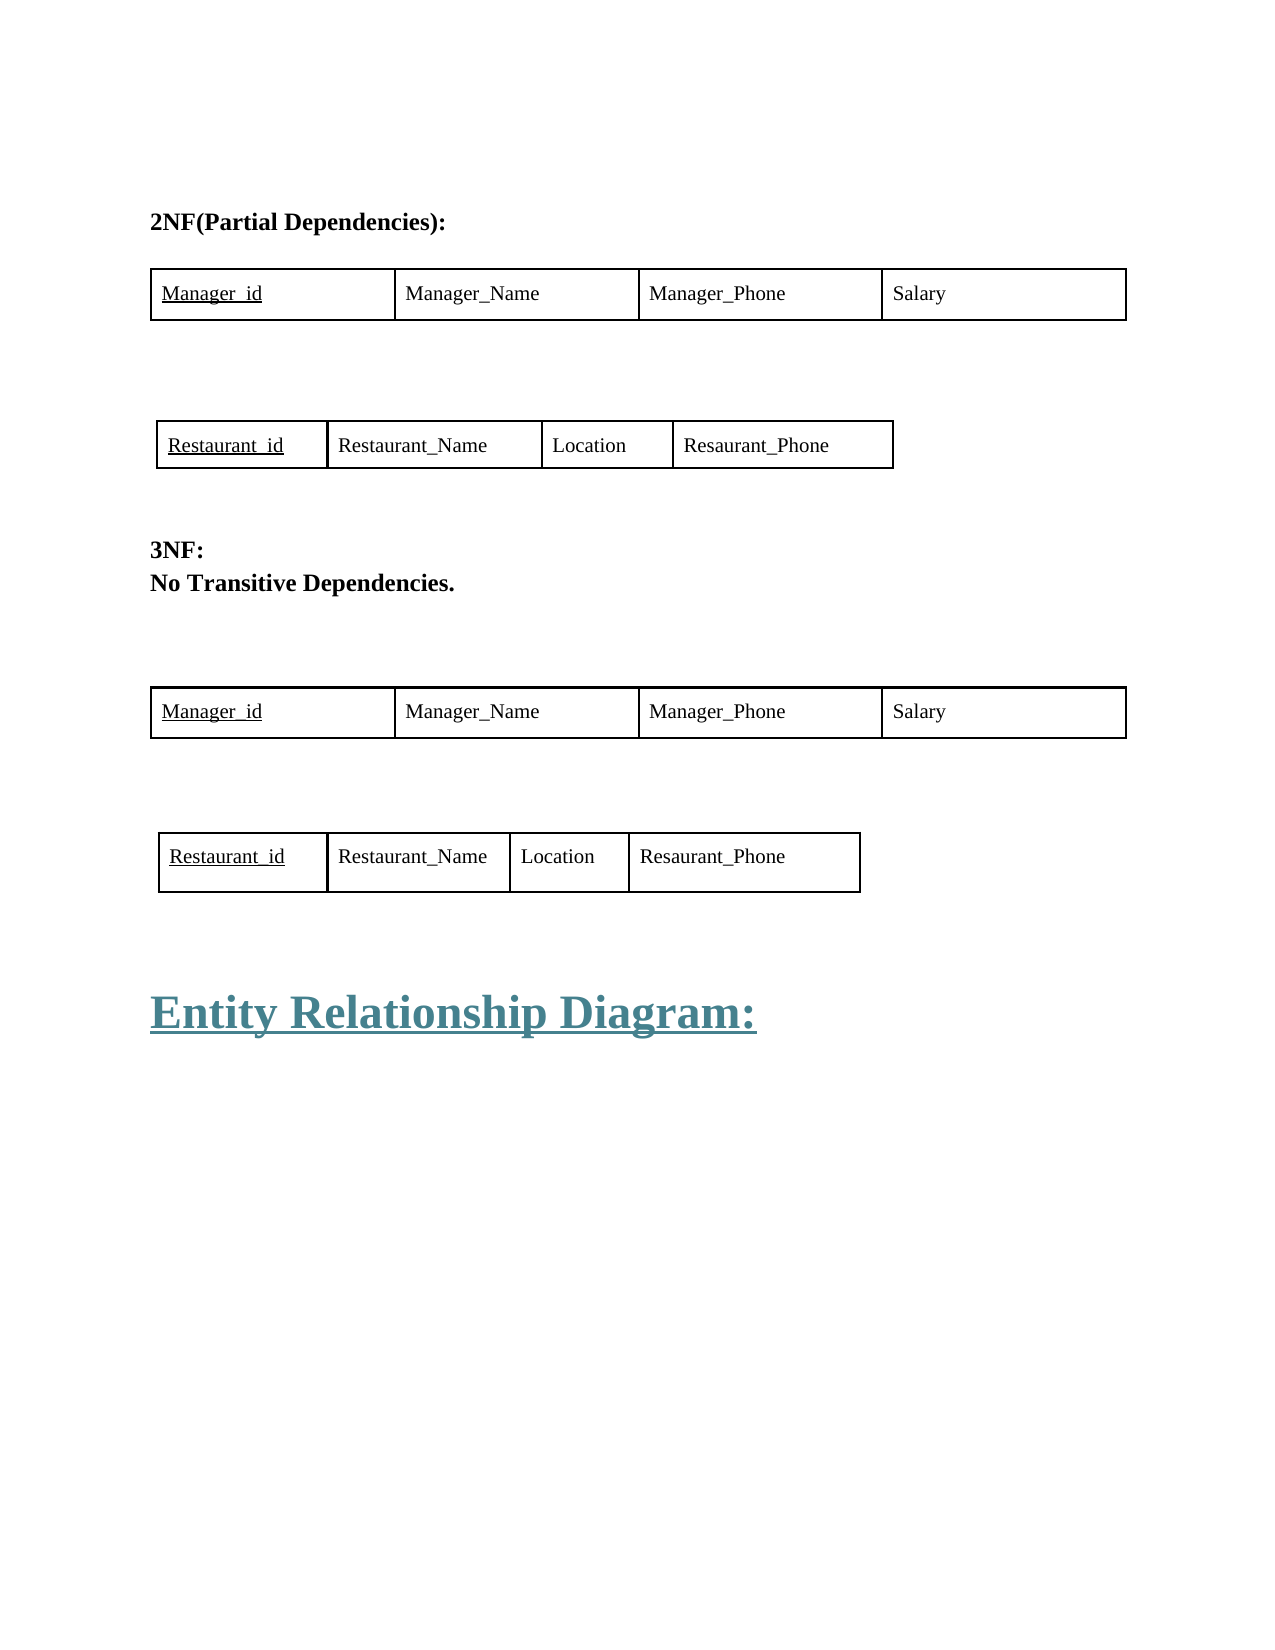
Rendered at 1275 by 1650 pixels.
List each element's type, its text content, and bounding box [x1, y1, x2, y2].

table_header Manager_id [152, 270, 394, 319]
text 2NF(Partial Dependencies): [150, 207, 1125, 236]
table_header Restaurant_Name [329, 834, 509, 891]
table_header Resaurant_Phone [630, 834, 859, 891]
table_header Manager_Phone [640, 270, 881, 319]
text No Transitive Dependencies. [150, 568, 1125, 597]
table_header Manager_id [152, 689, 394, 737]
text Entity Relationship Diagram: [150, 984, 1125, 1039]
text 3NF: [150, 535, 1125, 564]
table_header Manager_Name [396, 270, 638, 319]
table_header Manager_Phone [640, 689, 881, 737]
table_header Manager_Name [396, 689, 638, 737]
table_header Salary [883, 689, 1125, 737]
table_header Salary [883, 270, 1125, 319]
table_header Resaurant_Phone [674, 422, 892, 467]
table_header Location [543, 422, 672, 467]
table_header Restaurant_Name [329, 422, 541, 467]
table_header Location [511, 834, 628, 891]
table_header Restaurant_id [160, 834, 326, 891]
table_header Restaurant_id [158, 422, 326, 467]
